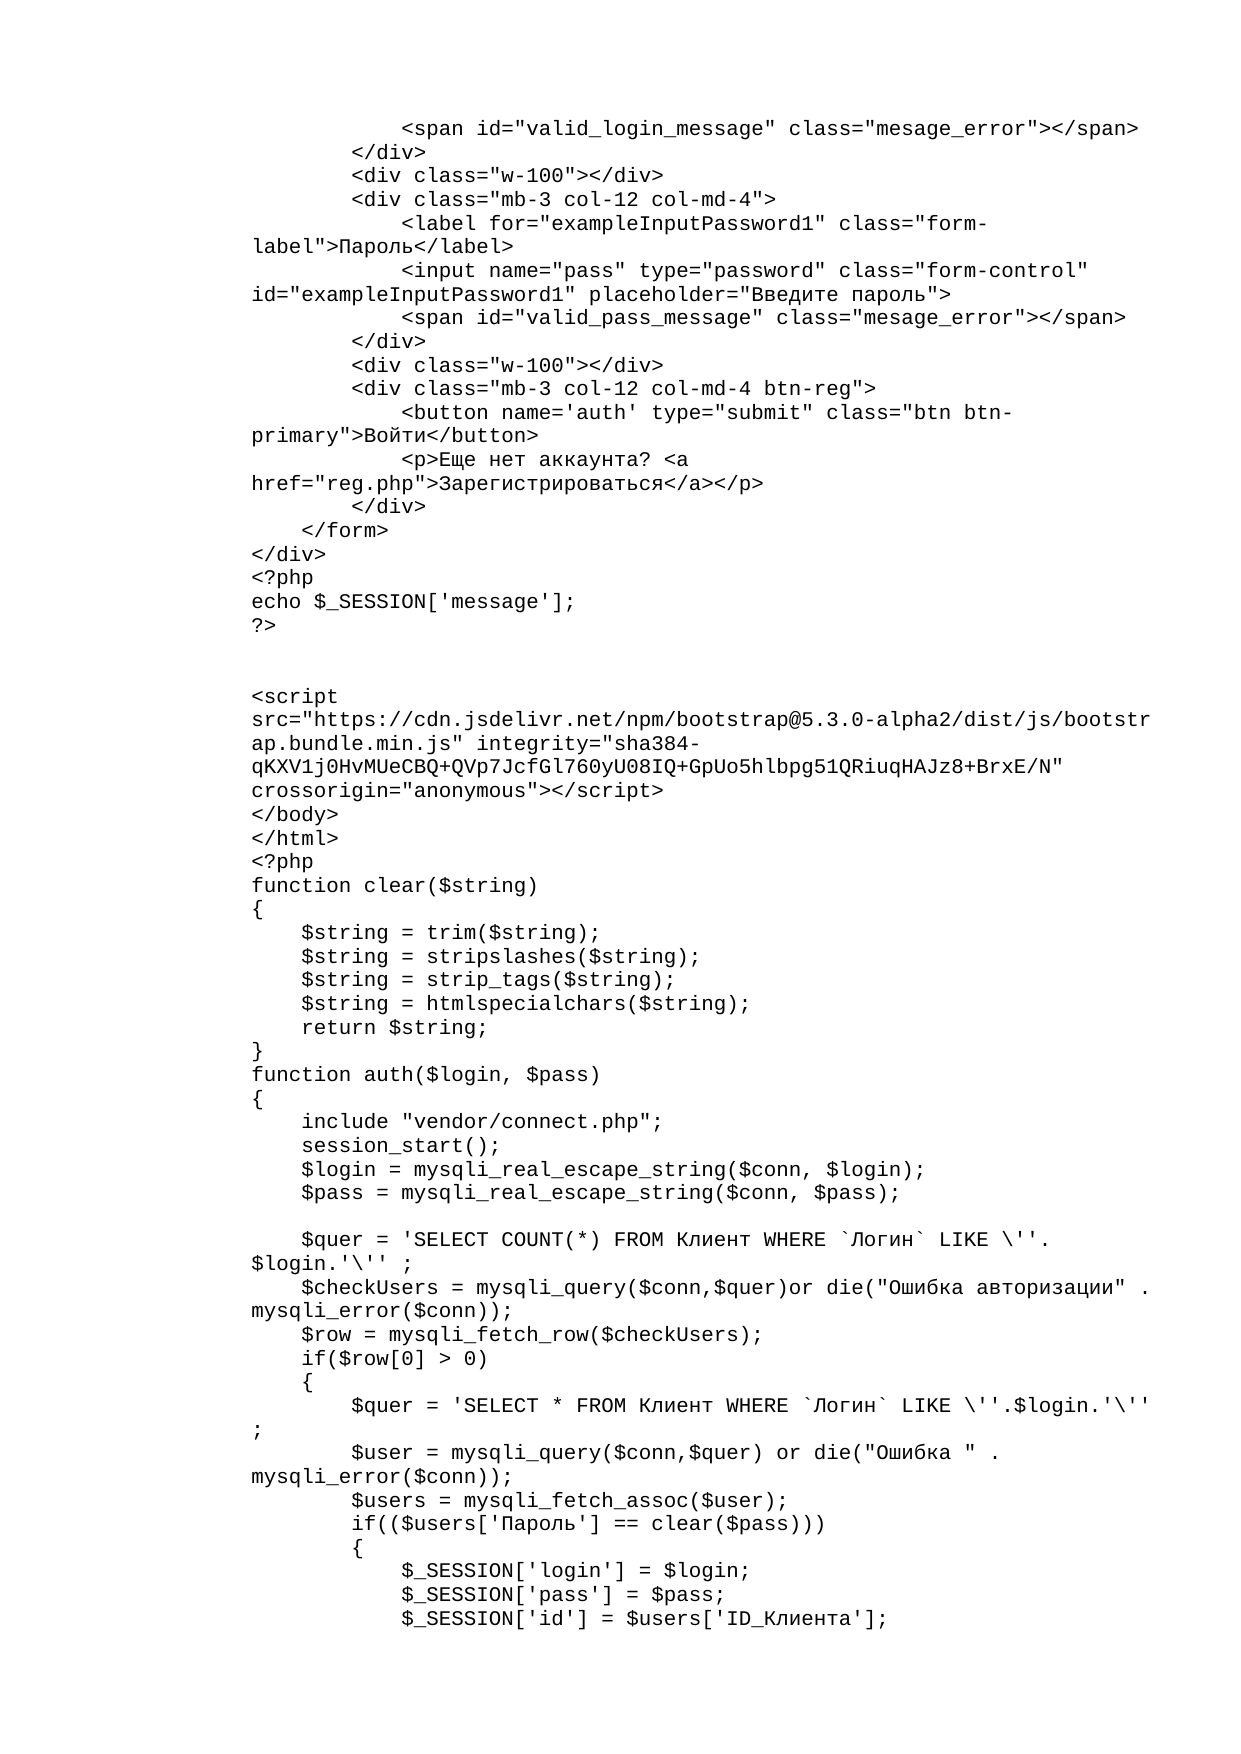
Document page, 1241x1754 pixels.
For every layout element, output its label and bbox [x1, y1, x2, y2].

text [251, 118, 1152, 1631]
